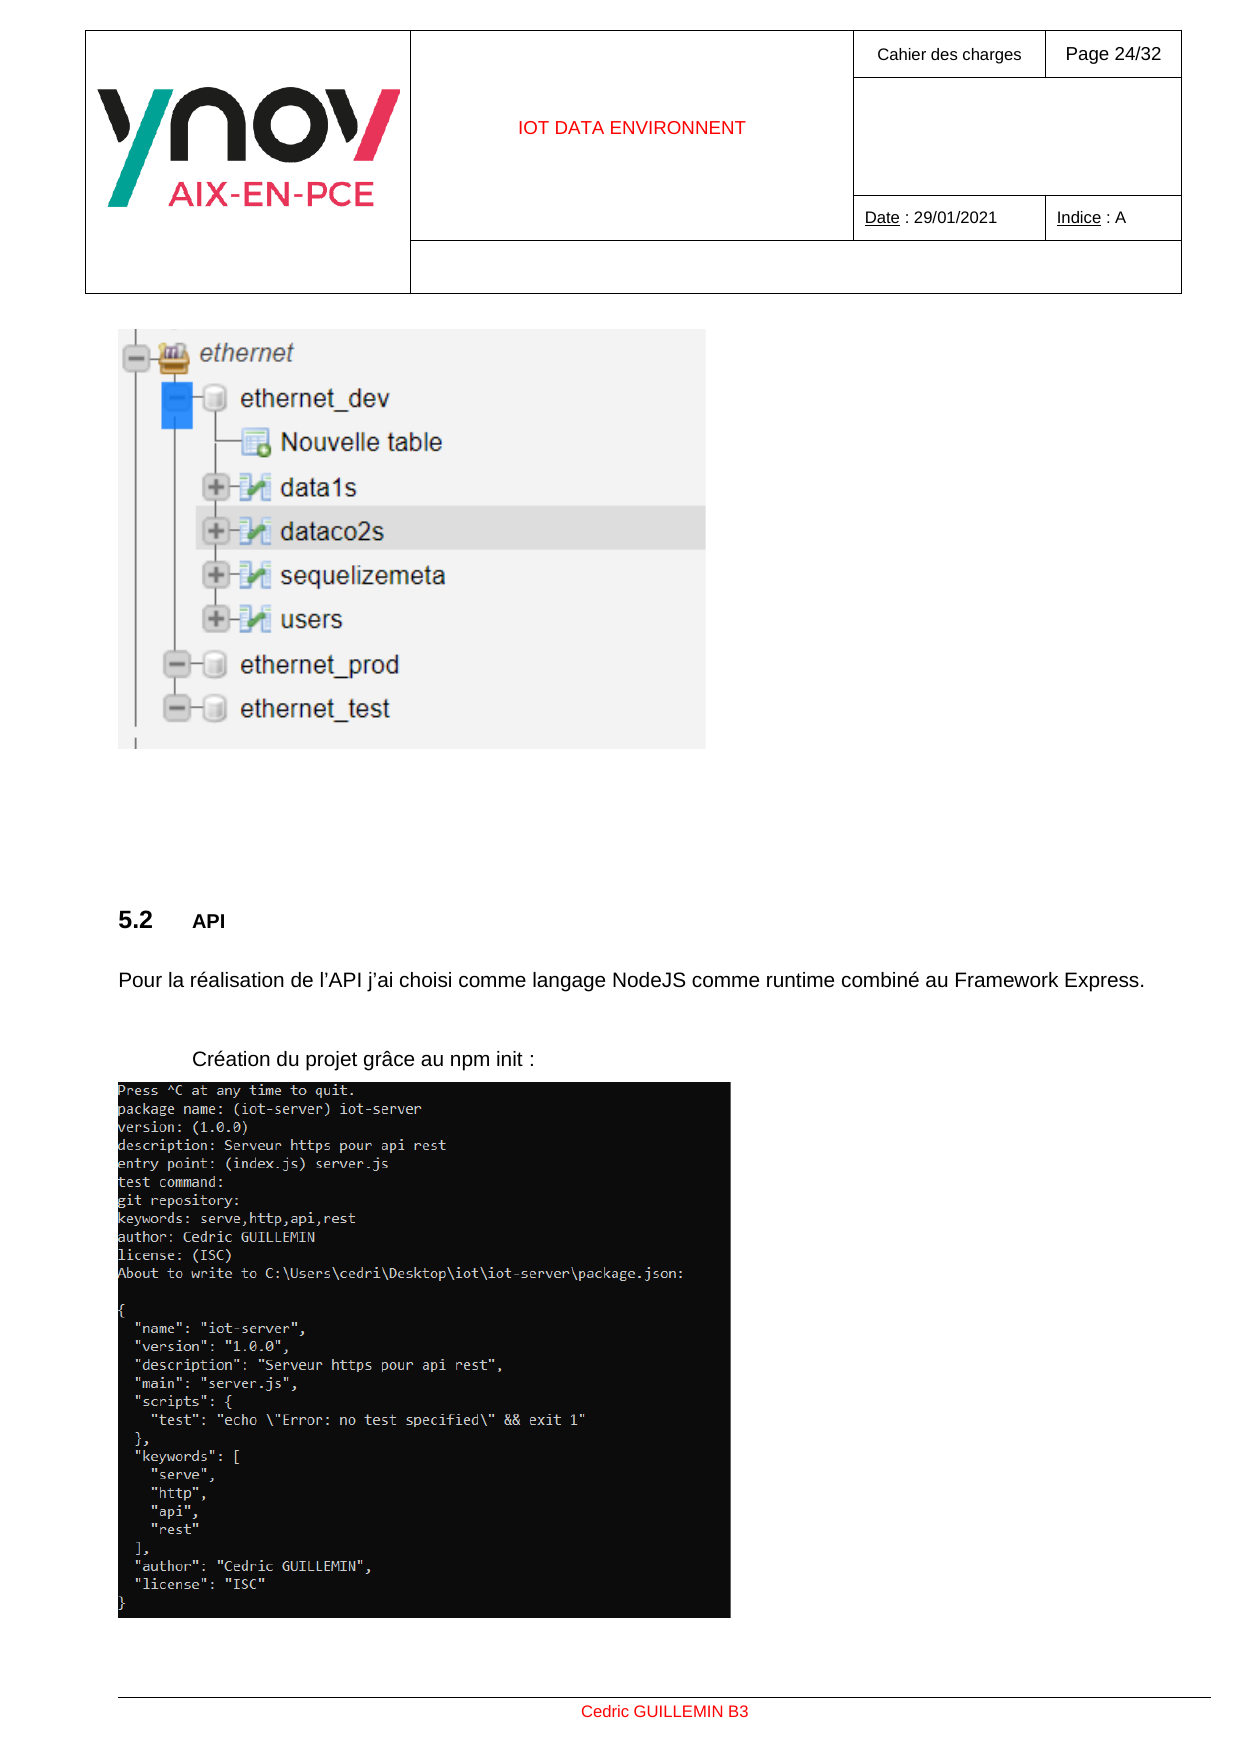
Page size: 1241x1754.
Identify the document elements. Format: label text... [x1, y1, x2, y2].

subtitle api [118, 906, 1167, 934]
picture [97, 87, 400, 207]
picture [118, 1082, 731, 1618]
text Pour la réalisation de l’API j’ai choisi comme langage NodeJS comme runtime combiné au Framework Express. [118, 967, 1167, 991]
picture [118, 329, 706, 749]
text Création du projet grâce au npm init : [118, 1046, 1167, 1070]
